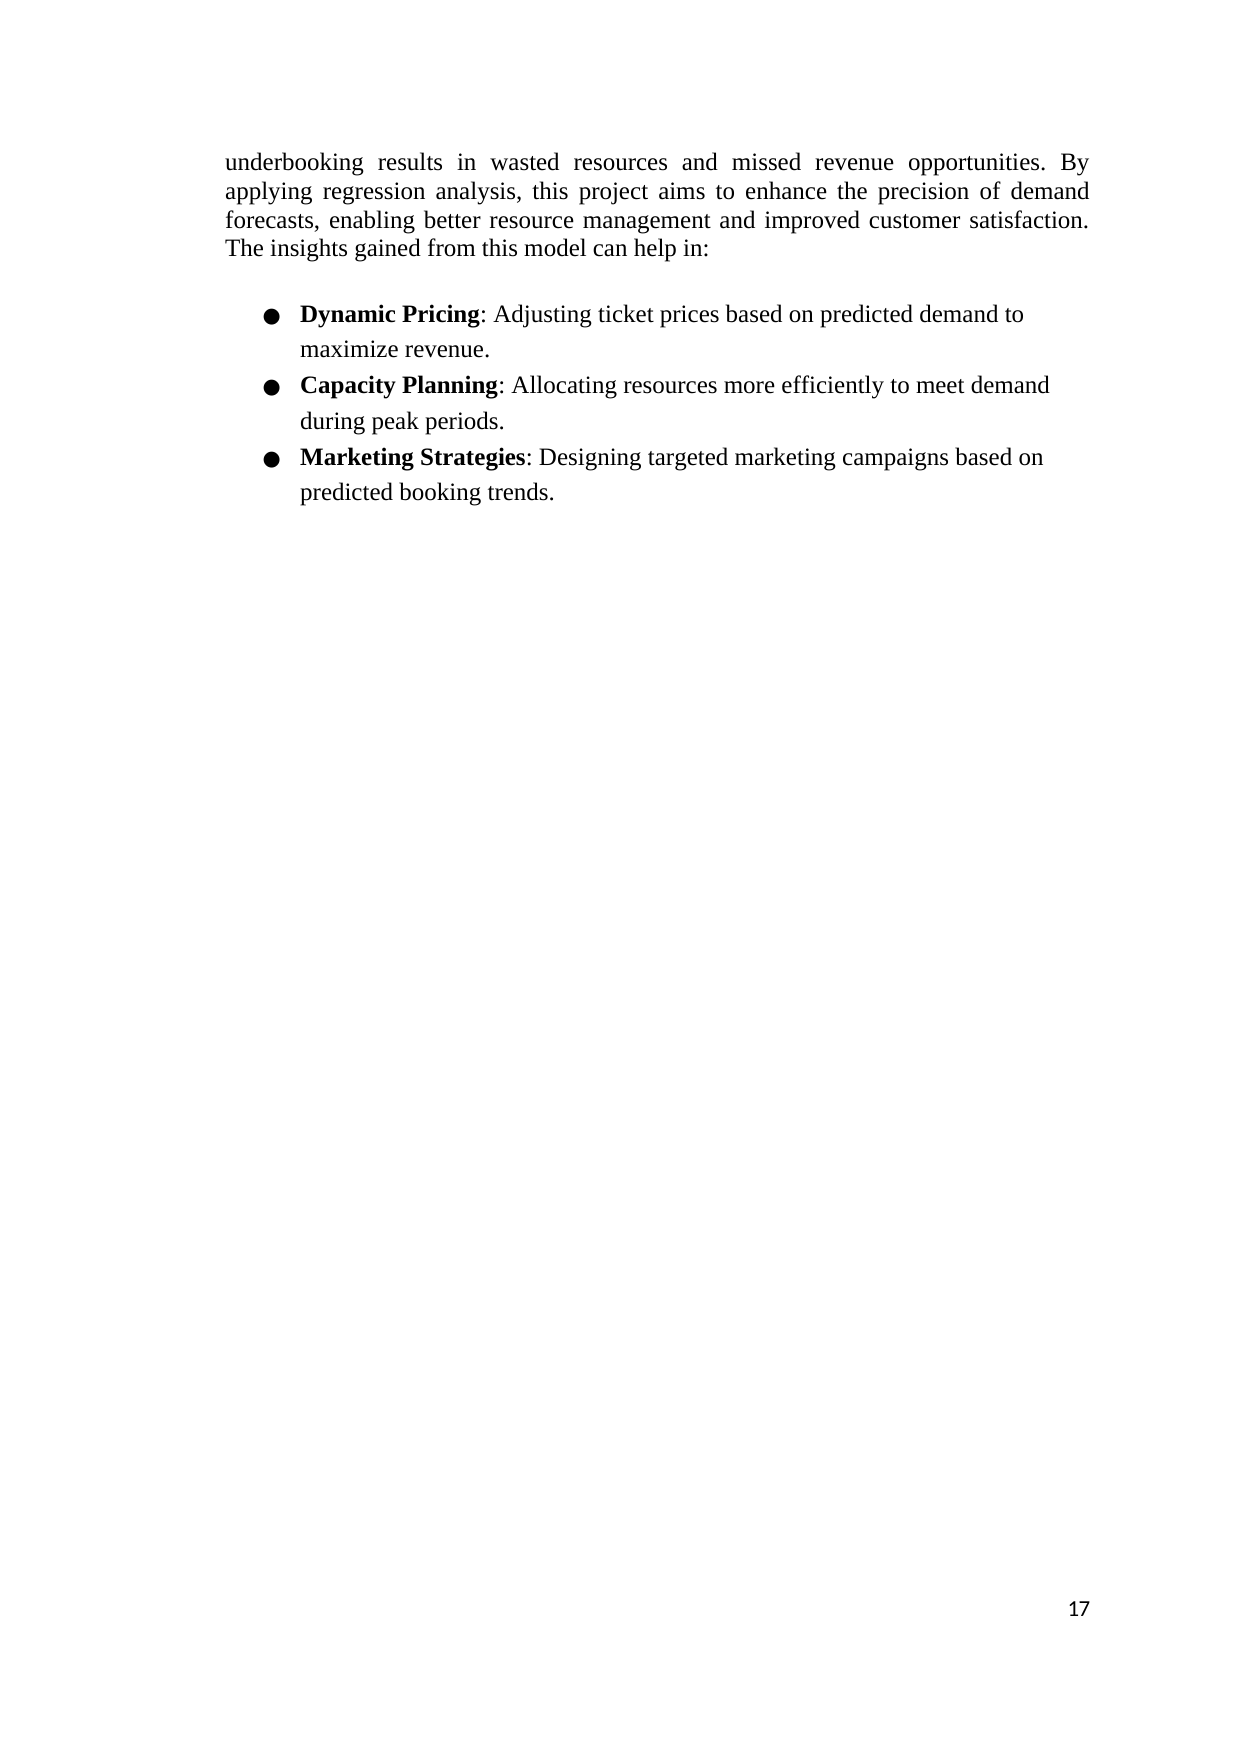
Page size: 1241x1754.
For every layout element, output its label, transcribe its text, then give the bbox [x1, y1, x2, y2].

list Capacity Planning: Allocating resources more efficiently to meet demand during peak periods. [262, 363, 1090, 434]
list Dynamic Pricing: Adjusting ticket prices based on predicted demand to maximize revenue. [262, 292, 1090, 363]
list Marketing Strategies: Designing targeted marketing campaigns based on predicted booking trends. [262, 434, 1090, 506]
text underbooking results in wasted resources and missed revenue opportunities. By applying regression analysis, this project aims to enhance the precision of demand forecasts, enabling better resource management and improved customer satisfaction. The insights gained from this model can help in: [225, 147, 1090, 262]
